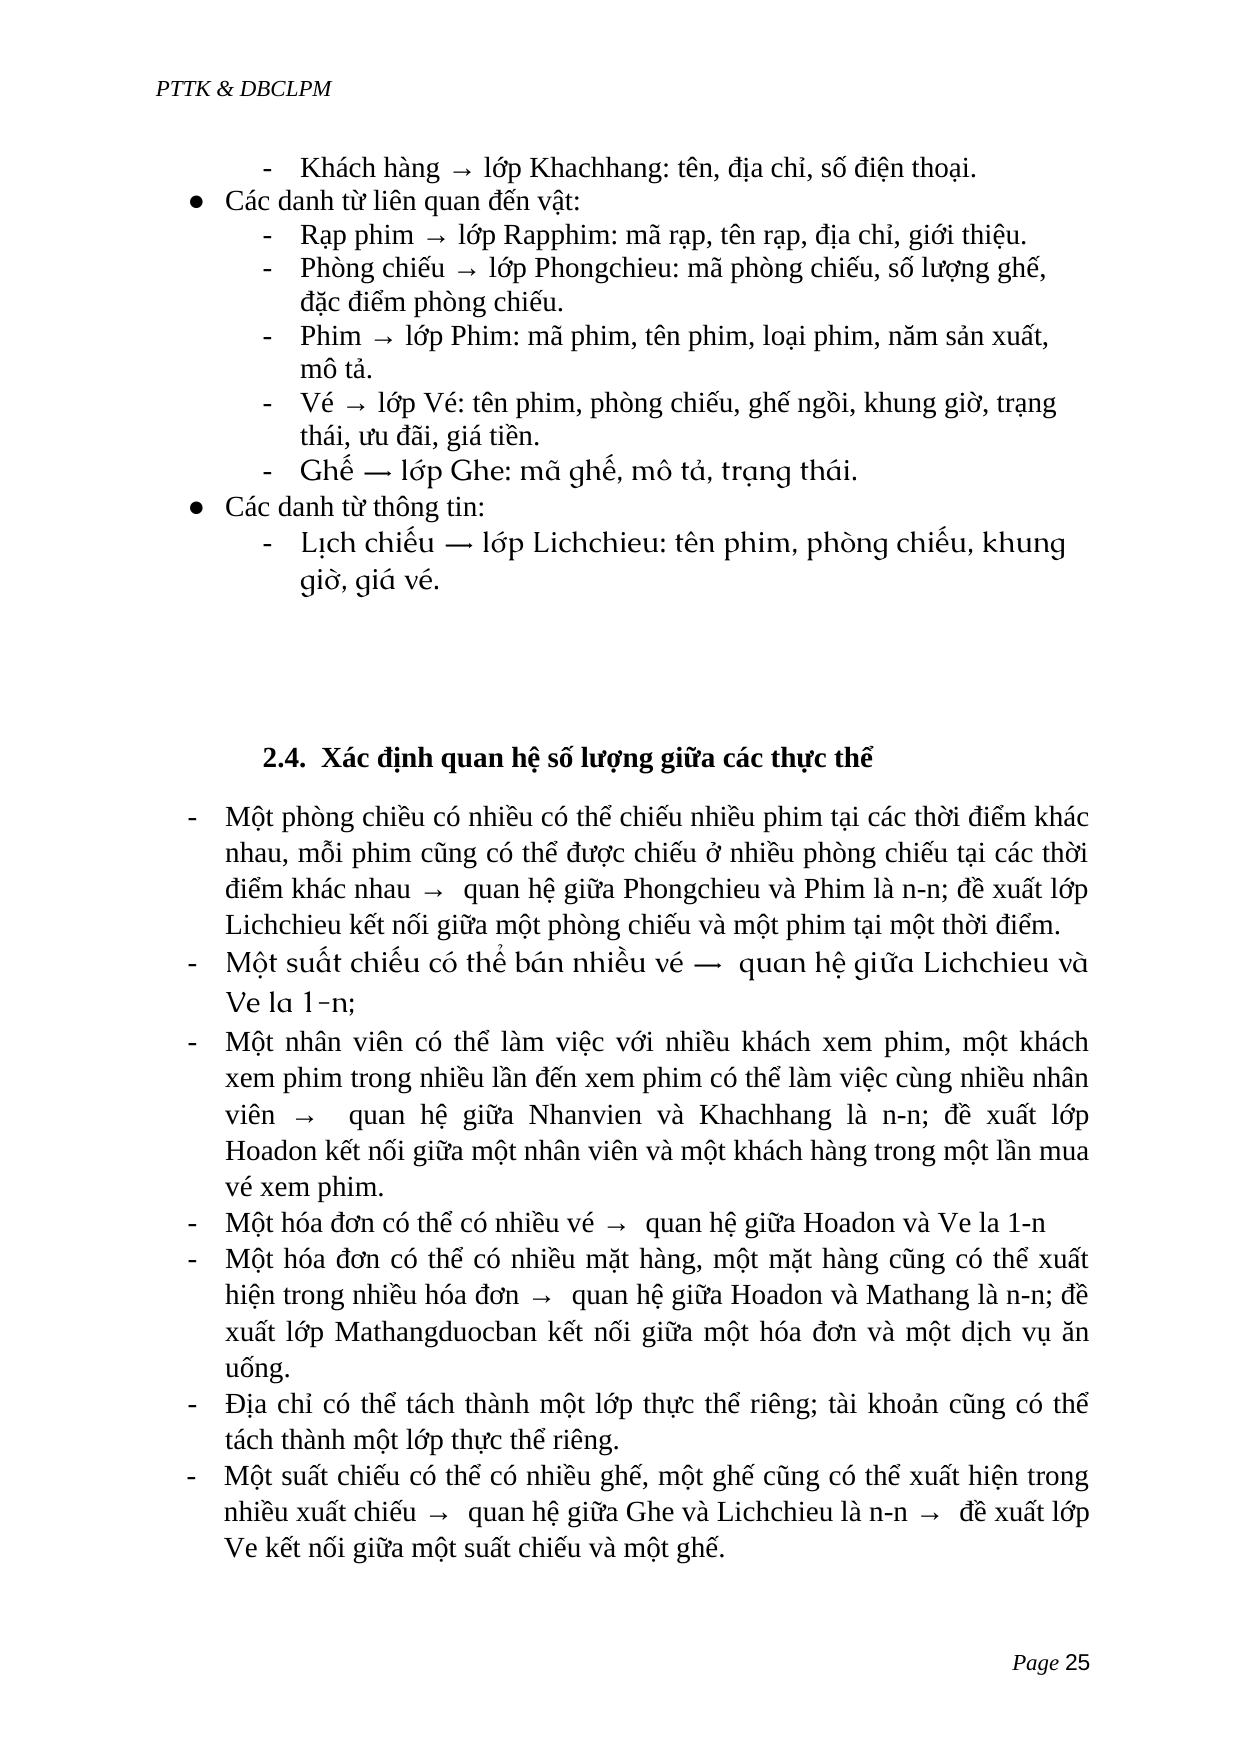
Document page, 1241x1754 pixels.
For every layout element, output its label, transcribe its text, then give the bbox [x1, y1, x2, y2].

list Các danh từ thông tin: [187, 489, 1090, 523]
list Vé → lớp Vé: tên phim, phòng chiếu, ghế ngồi, khung giờ, trạng thái, ưu đãi, giá tiền. [262, 385, 1090, 452]
list Khách hàng → lớp Khachhang: tên, địa chỉ, số điện thoại. [262, 150, 1090, 183]
list Lịch chiếu → lớp Lichchieu: tên phim, phòng chiếu, khung giờ, giá vé. [262, 523, 1090, 598]
list Các danh từ liên quan đến vật: [187, 183, 1090, 217]
list Phòng chiếu → lớp Phongchieu: mã phòng chiếu, số lượng ghế, đặc điểm phòng chiếu. [262, 251, 1090, 318]
subtitle 2.4. Xác định quan hệ số lượng giữa các thực thể [262, 740, 1090, 774]
list Một suất chiếu có thể có nhiều ghế, một ghế cũng có thể xuất hiện trong nhiều xuất chiếu → quan hệ giữa Ghe và Lichchieu là n-n → đề xuất lớp Ve kết nối giữa một suất chiếu và một ghế. [186, 1458, 1090, 1564]
list Một suất chiếu có thể bán nhiều vé → quan hệ giữa Lichchieu và Ve la 1-n; [187, 943, 1090, 1022]
list Một phòng chiều có nhiều có thể chiếu nhiều phim tại các thời điểm khác nhau, mỗi phim cũng có thể được chiếu ở nhiều phòng chiếu tại các thời điểm khác nhau → quan hệ giữa Phongchieu và Phim là n-n; đề xuất lớp Lichchieu kết nối giữa một phòng chiếu và một phim tại một thời điểm. [187, 799, 1090, 941]
list Rạp phim → lớp Rapphim: mã rạp, tên rạp, địa chỉ, giới thiệu. [262, 217, 1090, 251]
list Phim → lớp Phim: mã phim, tên phim, loại phim, năm sản xuất, mô tả. [262, 318, 1090, 385]
list Địa chỉ có thể tách thành một lớp thực thể riêng; tài khoản cũng có thể tách thành một lớp thực thể riêng. [187, 1386, 1090, 1456]
list Một hóa đơn có thể có nhiều vé → quan hệ giữa Hoadon và Ve la 1-n [187, 1205, 1090, 1239]
list Ghế → lớp Ghe: mã ghế, mô tả, trạng thái. [262, 452, 1090, 489]
list Một nhân viên có thể làm việc với nhiều khách xem phim, một khách xem phim trong nhiều lần đến xem phim có thể làm việc cùng nhiều nhân viên → quan hệ giữa Nhanvien và Khachhang là n-n; đề xuất lớp Hoadon kết nối giữa một nhân viên và một khách hàng trong một lần mua vé xem phim. [187, 1024, 1090, 1203]
list Một hóa đơn có thể có nhiều mặt hàng, một mặt hàng cũng có thể xuất hiện trong nhiều hóa đơn → quan hệ giữa Hoadon và Mathang là n-n; đề xuất lớp Mathangduocban kết nối giữa một hóa đơn và một dịch vụ ăn uống. [187, 1241, 1090, 1383]
